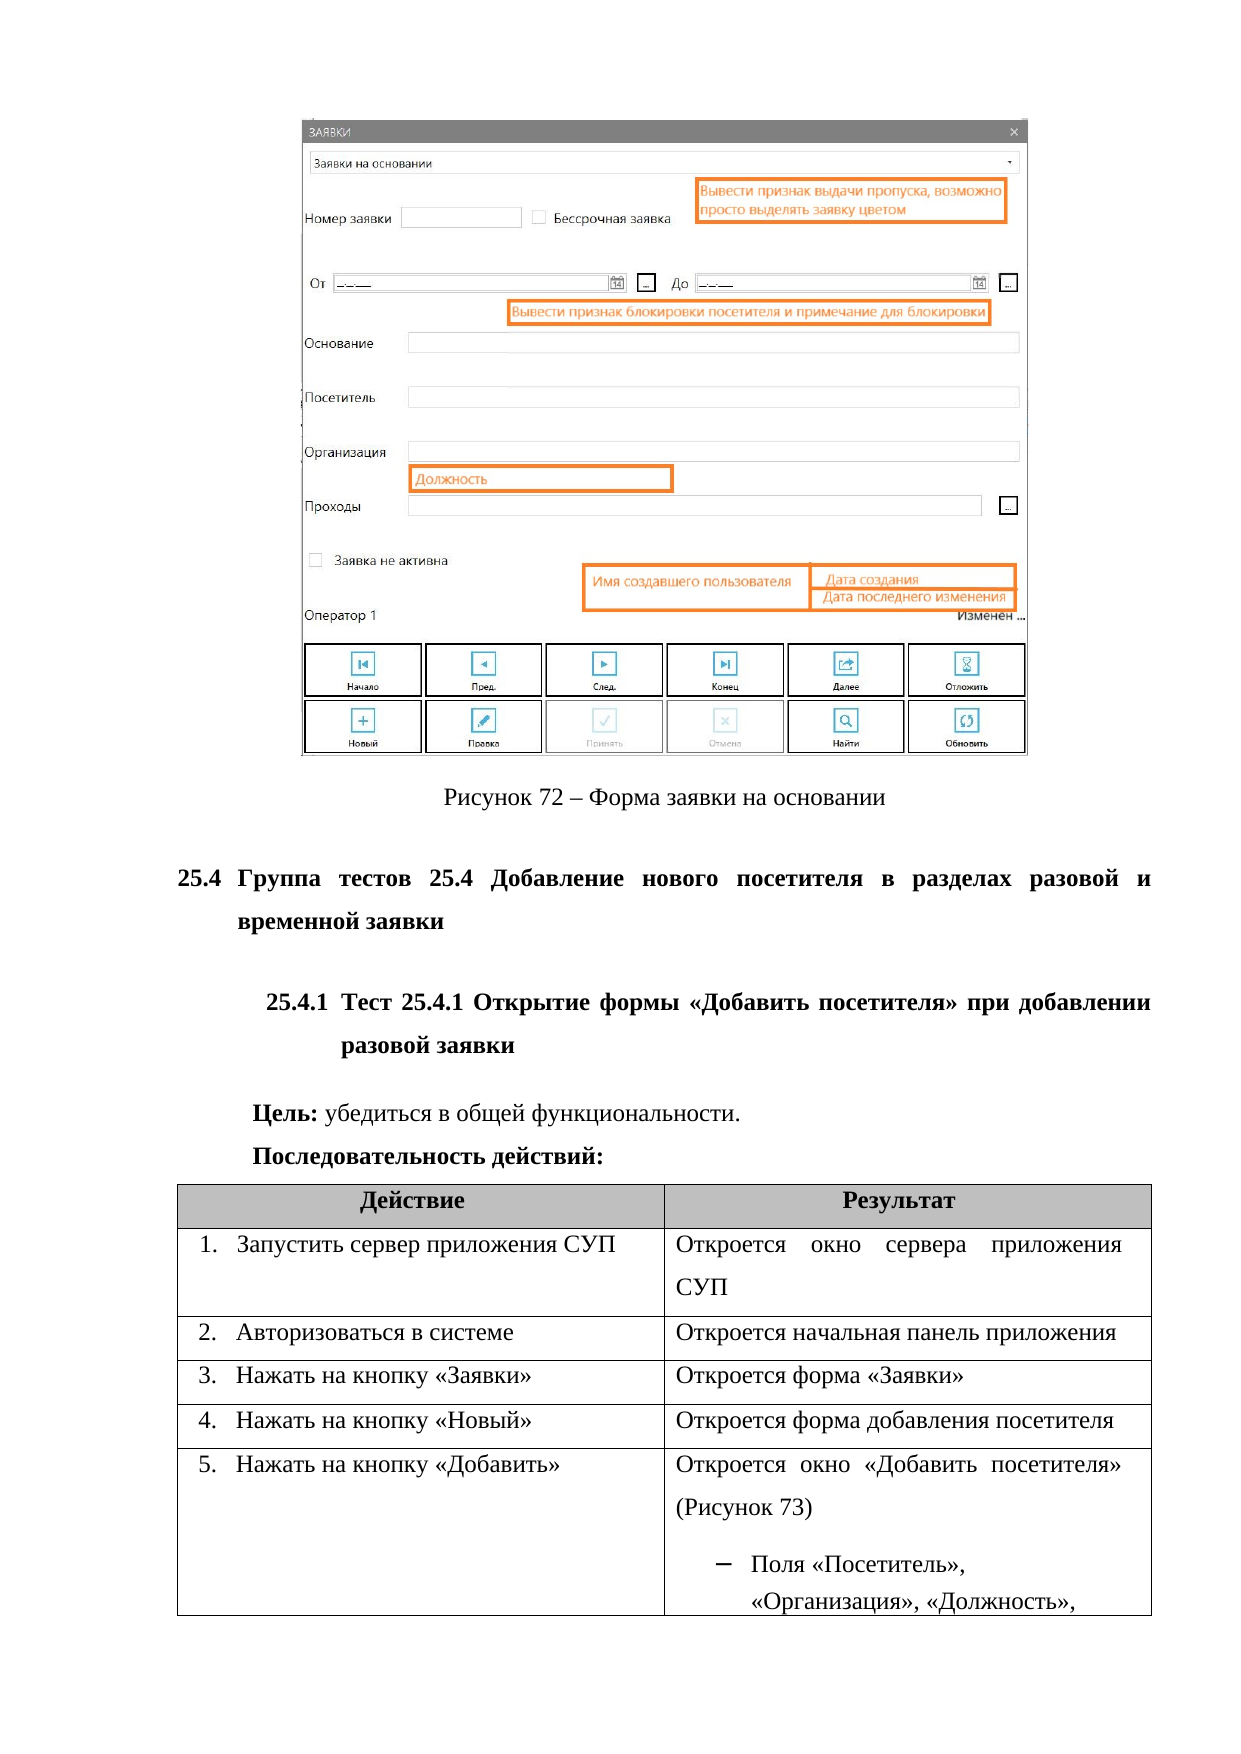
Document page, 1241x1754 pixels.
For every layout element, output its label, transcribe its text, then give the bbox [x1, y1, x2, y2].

table_cell Запустить сервер приложения СУП [178, 1229, 664, 1316]
table_cell Авторизоваться в системе [178, 1317, 664, 1359]
picture [300, 118, 1029, 756]
text Цель: убедиться в общей функциональности. [177, 1098, 1134, 1127]
table_header Результат [665, 1185, 1151, 1228]
table_header Действие [178, 1185, 664, 1228]
table_cell Откроется окно сервера приложения СУП [665, 1229, 1151, 1316]
table_cell Откроется начальная панель приложения [665, 1317, 1151, 1359]
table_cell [178, 1449, 664, 1615]
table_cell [665, 1449, 1151, 1615]
subtitle Группа тестов 25.4 Добавление нового посетителя в разделах разовой и временной заявки [177, 863, 1152, 935]
table_cell Откроется форма «Заявки» [665, 1361, 1151, 1404]
subtitle Тест 25.4.1 Открытие формы «Добавить посетителя» при добавлении разовой заявки [266, 987, 1152, 1059]
table_cell Нажать на кнопку «Заявки» [178, 1361, 664, 1404]
table_cell Нажать на кнопку «Новый» [178, 1405, 664, 1448]
table_cell Откроется форма добавления посетителя [665, 1405, 1151, 1448]
text Последовательность действий: [177, 1141, 1134, 1170]
title Рисунок 72 – Форма заявки на основании [177, 782, 1152, 811]
